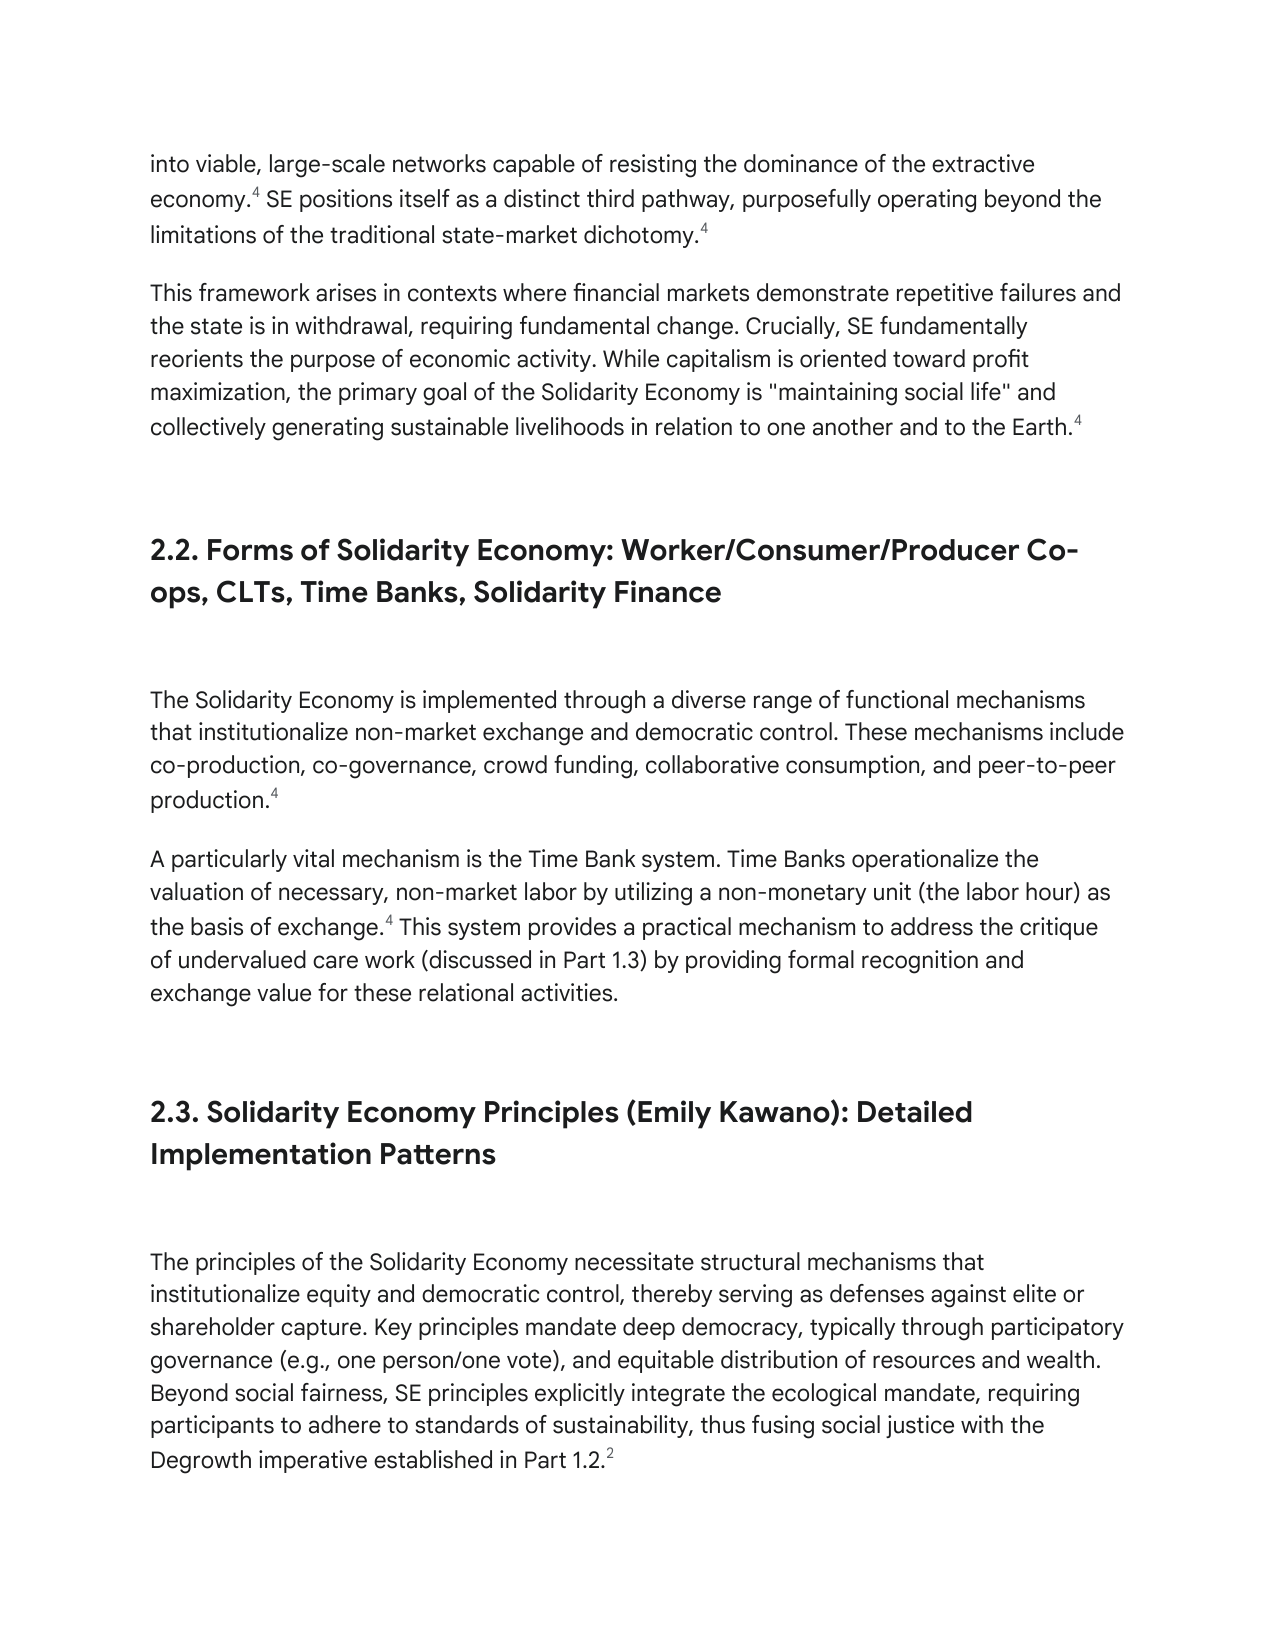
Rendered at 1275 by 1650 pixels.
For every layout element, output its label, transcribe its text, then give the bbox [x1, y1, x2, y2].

text This framework arises in contexts where financial markets demonstrate repetitive failures and the state is in withdrawal, requiring fundamental change. Crucially, SE fundamentally reorients the purpose of economic activity. While capitalism is oriented toward profit maximization, the primary goal of the Solidarity Economy is "maintaining social life" and collectively generating sustainable livelihoods in relation to one another and to the Earth.4 [150, 279, 1125, 442]
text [150, 150, 1125, 250]
subtitle 2.3. Solidarity Economy Principles (Emily Kawano): Detailed Implementation Patterns [150, 1094, 1125, 1173]
text The principles of the Solidarity Economy necessitate structural mechanisms that institutionalize equity and democratic control, thereby serving as defenses against elite or shareholder capture. Key principles mandate deep democracy, typically through participatory governance (e.g., one person/one vote), and equitable distribution of resources and wealth. Beyond social fairness, SE principles explicitly integrate the ecological mandate, requiring participants to adhere to standards of sustainability, thus fusing social justice with the Degrowth imperative established in Part 1.2.2 [150, 1248, 1125, 1476]
text The Solidarity Economy is implemented through a diverse range of functional mechanisms that institutionalize non-market exchange and democratic control. These mechanisms include co-production, co-governance, crowd funding, collaborative consumption, and peer-to-peer production.4 [150, 686, 1125, 816]
subtitle 2.2. Forms of Solidarity Economy: Worker/Consumer/Producer Co-ops, CLTs, Time Banks, Solidarity Finance [150, 532, 1125, 611]
text A particularly vital mechanism is the Time Bank system. Time Banks operationalize the valuation of necessary, non-market labor by utilizing a non-monetary unit (the labor hour) as the basis of exchange.4 This system provides a practical mechanism to address the critique of undervalued care work (discussed in Part 1.3) by providing formal recognition and exchange value for these relational activities. [150, 845, 1125, 1008]
